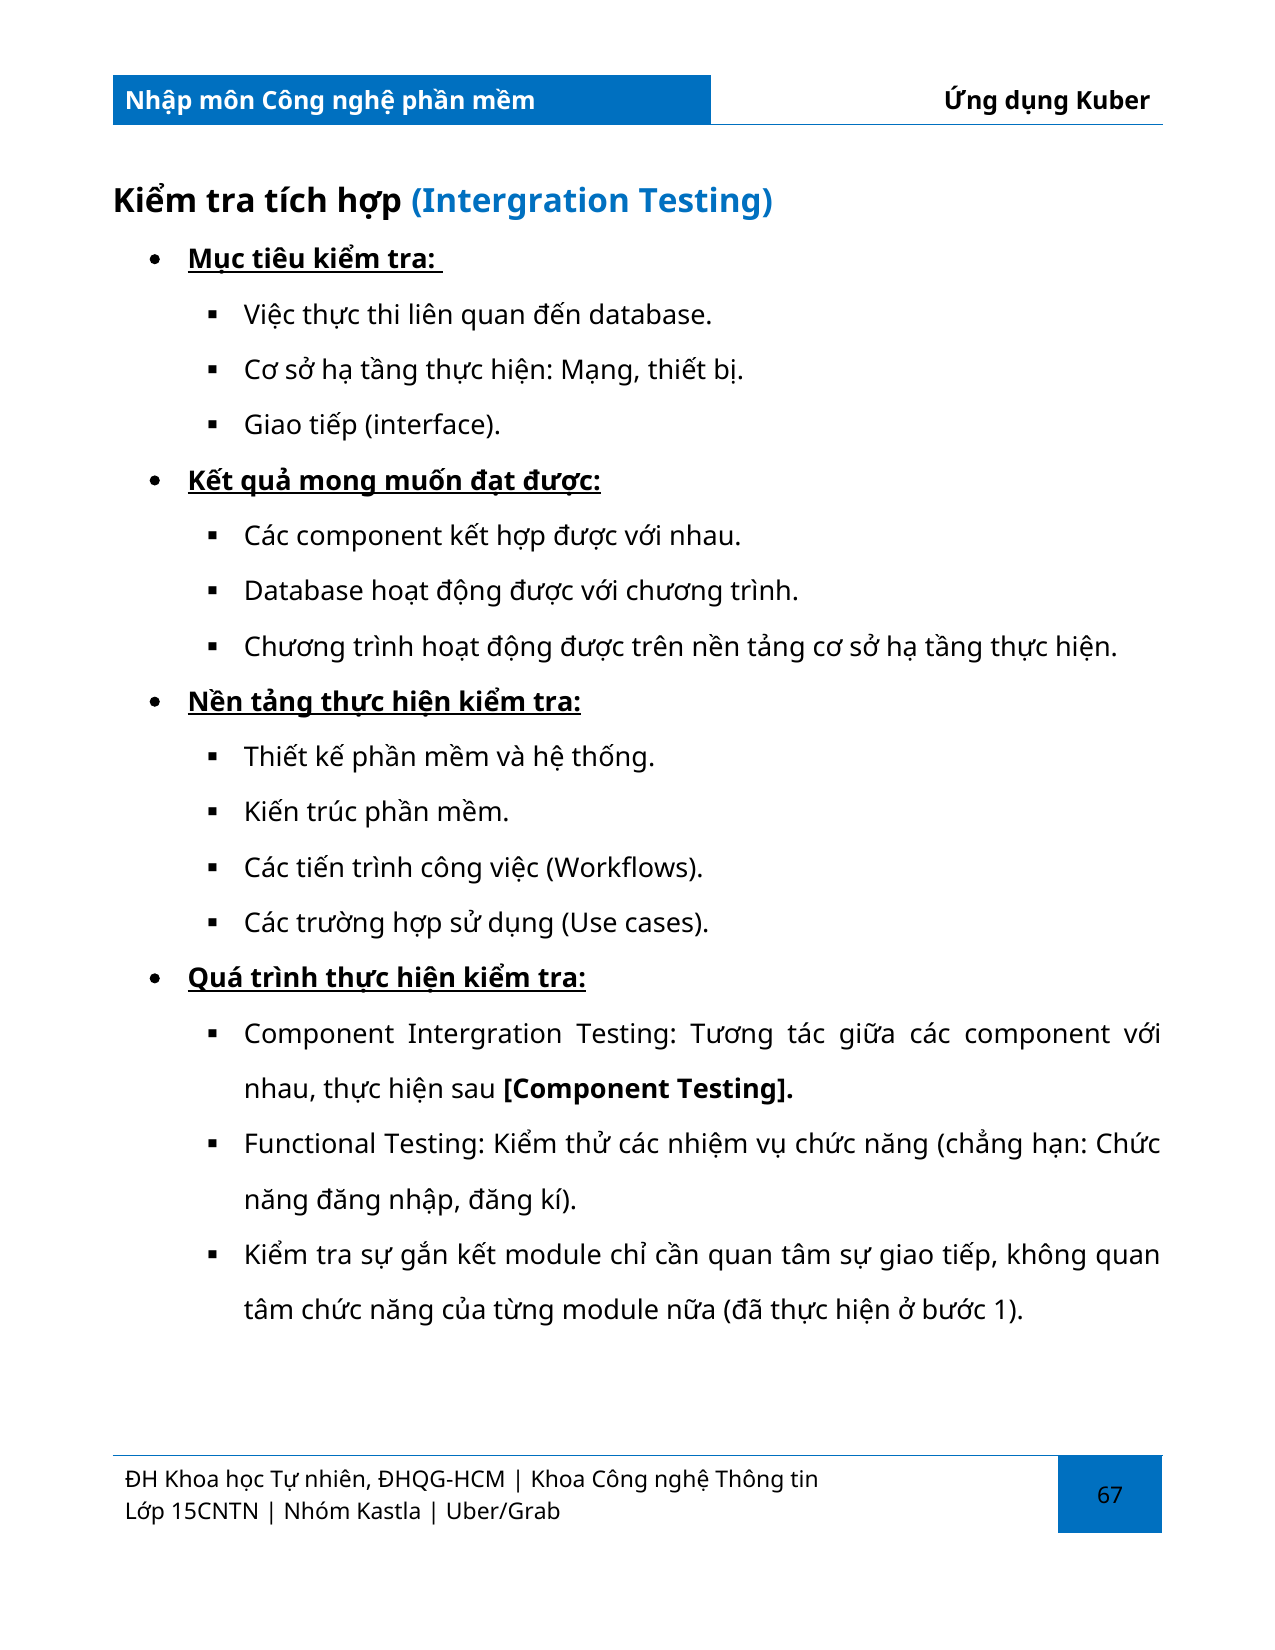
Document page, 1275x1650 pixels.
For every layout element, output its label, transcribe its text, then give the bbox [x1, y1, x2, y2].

subtitle Kiểm tra tích hợp (Intergration Testing) [112, 177, 1162, 223]
list Chương trình hoạt động được trên nền tảng cơ sở hạ tầng thực hiện. [206, 627, 1162, 664]
list Component Intergration Testing: Tương tác giữa các component với nhau, thực hiện sau [Component Testing]. [206, 1014, 1162, 1106]
list Thiết kế phần mềm và hệ thống. [206, 738, 1162, 774]
list Mục tiêu kiểm tra: [150, 240, 1162, 277]
list Nền tảng thực hiện kiểm tra: [150, 682, 1162, 719]
list Functional Testing: Kiểm thử các nhiệm vụ chức năng (chẳng hạn: Chức năng đăng nhập, đăng kí). [206, 1125, 1162, 1217]
list Giao tiếp (interface). [206, 406, 1162, 443]
list Các component kết hợp được với nhau. [206, 516, 1162, 553]
list Cơ sở hạ tầng thực hiện: Mạng, thiết bị. [206, 350, 1162, 387]
list Kiến trúc phần mềm. [206, 793, 1162, 830]
list Các trường hợp sử dụng (Use cases). [206, 903, 1162, 940]
list Quá trình thực hiện kiểm tra: [150, 959, 1162, 996]
list Các tiến trình công việc (Workflows). [206, 848, 1162, 885]
list Kết quả mong muốn đạt được: [150, 461, 1162, 498]
list Kiểm tra sự gắn kết module chỉ cần quan tâm sự giao tiếp, không quan tâm chức năng của từng module nữa (đã thực hiện ở bước 1). [206, 1235, 1162, 1328]
list Database hoạt động được với chương trình. [206, 572, 1162, 608]
list Việc thực thi liên quan đến database. [206, 295, 1162, 332]
